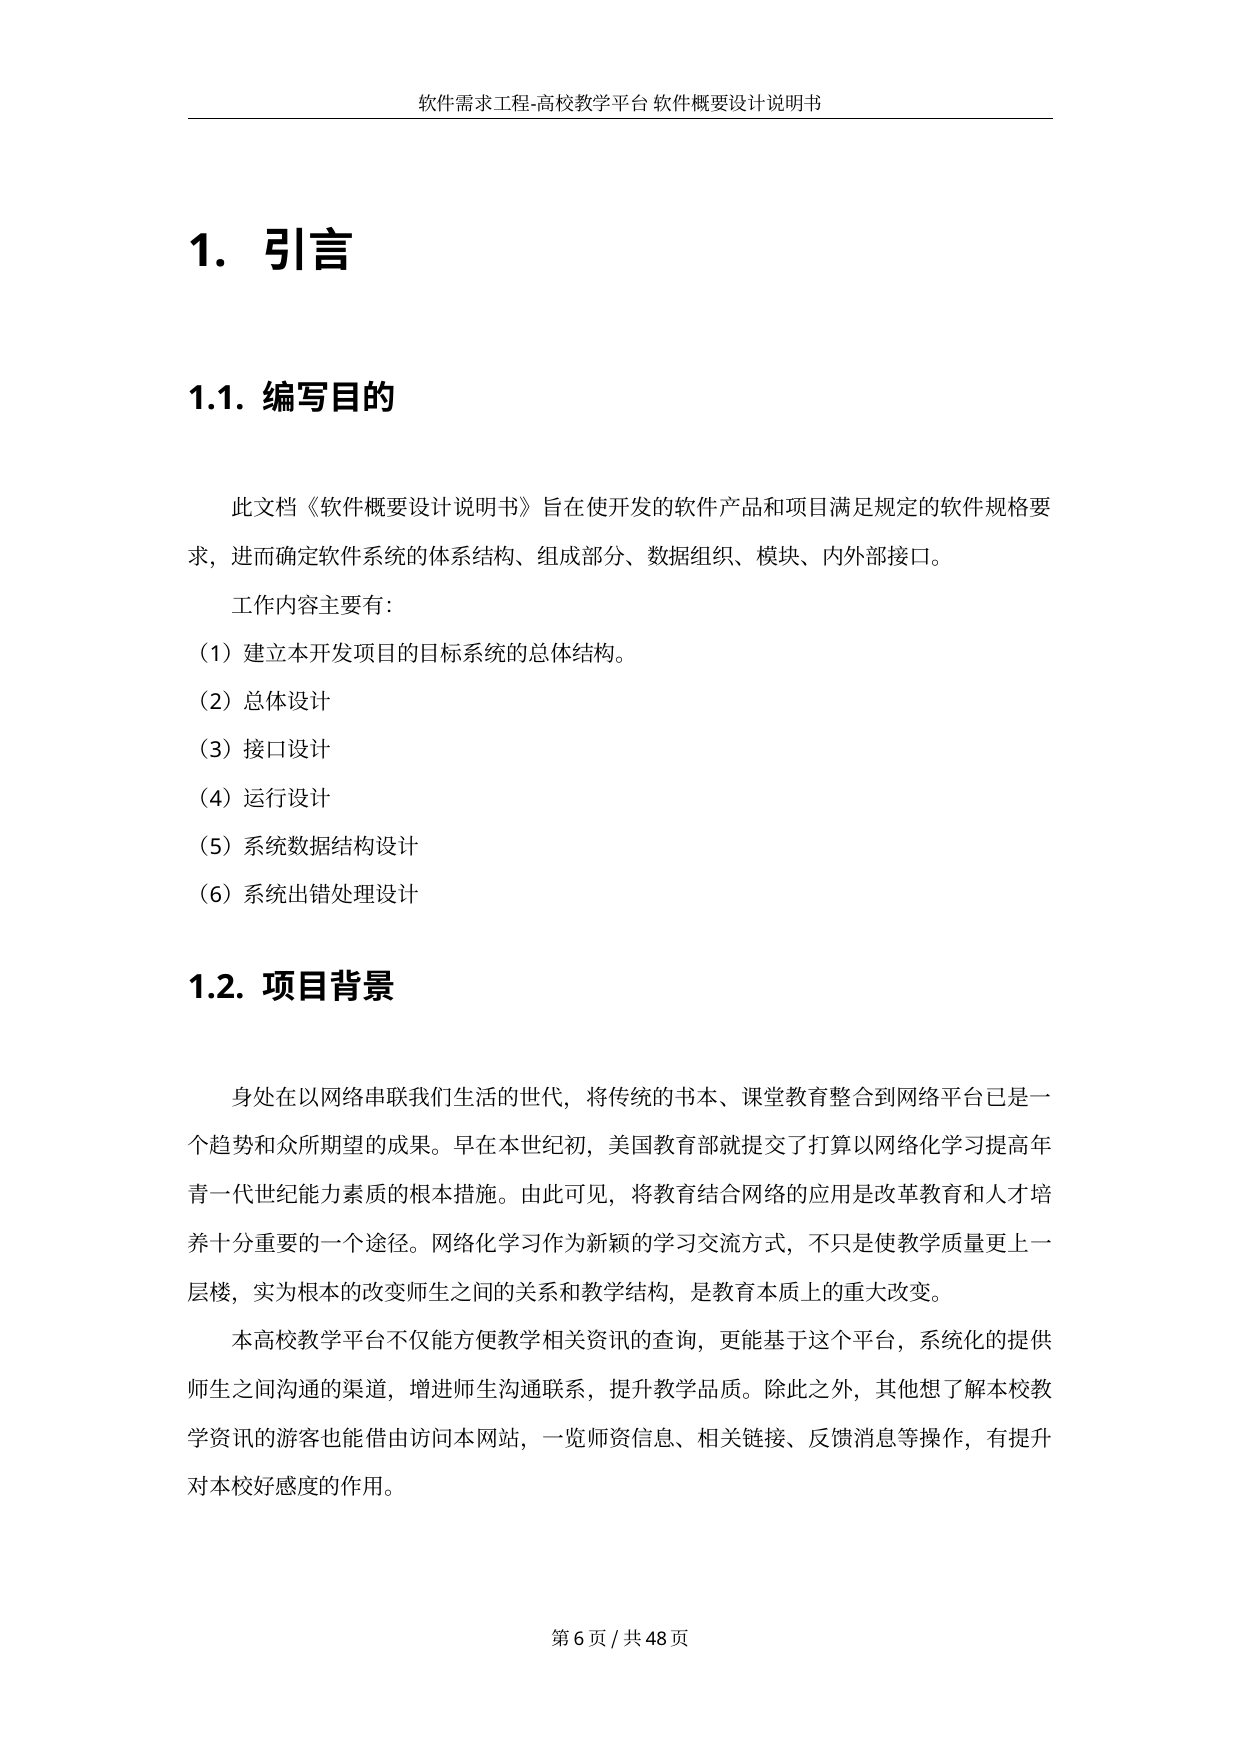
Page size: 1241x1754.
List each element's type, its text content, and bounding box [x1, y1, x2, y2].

text 身处在以网络串联我们生活的世代，将传统的书本、课堂教育整合到网络平台已是一个趋势和众所期望的成果。早在本世纪初，美国教育部就提交了打算以网络化学习提高年青一代世纪能力素质的根本措施。由此可见，将教育结合网络的应用是改革教育和人才培养十分重要的一个途径。网络化学习作为新颖的学习交流方式，不只是使教学质量更上一层楼，实为根本的改变师生之间的关系和教学结构，是教育本质上的重大改变。 [187, 1079, 1053, 1307]
text （1）建立本开发项目的目标系统的总体结构。 [187, 636, 1053, 668]
text （2）总体设计 [187, 684, 1053, 716]
text 此文档《软件概要设计说明书》旨在使开发的软件产品和项目满足规定的软件规格要求，进而确定软件系统的体系结构、组成部分、数据组织、模块、内外部接口。 工作内容主要有： [187, 490, 1053, 620]
subtitle 项目背景 [187, 952, 1053, 1017]
text （3）接口设计 [187, 732, 1053, 764]
subtitle 编写目的 [187, 362, 1053, 427]
text （6）系统出错处理设计 [187, 877, 1053, 909]
text （5）系统数据结构设计 [187, 828, 1053, 861]
text 本高校教学平台不仅能方便教学相关资讯的查询，更能基于这个平台，系统化的提供师生之间沟通的渠道，增进师生沟通联系，提升教学品质。除此之外，其他想了解本校教学资讯的游客也能借由访问本网站，一览师资信息、相关链接、反馈消息等操作，有提升对本校好感度的作用。 [187, 1323, 1053, 1501]
text （4）运行设计 [187, 780, 1053, 813]
subtitle 引言 [187, 197, 1053, 295]
